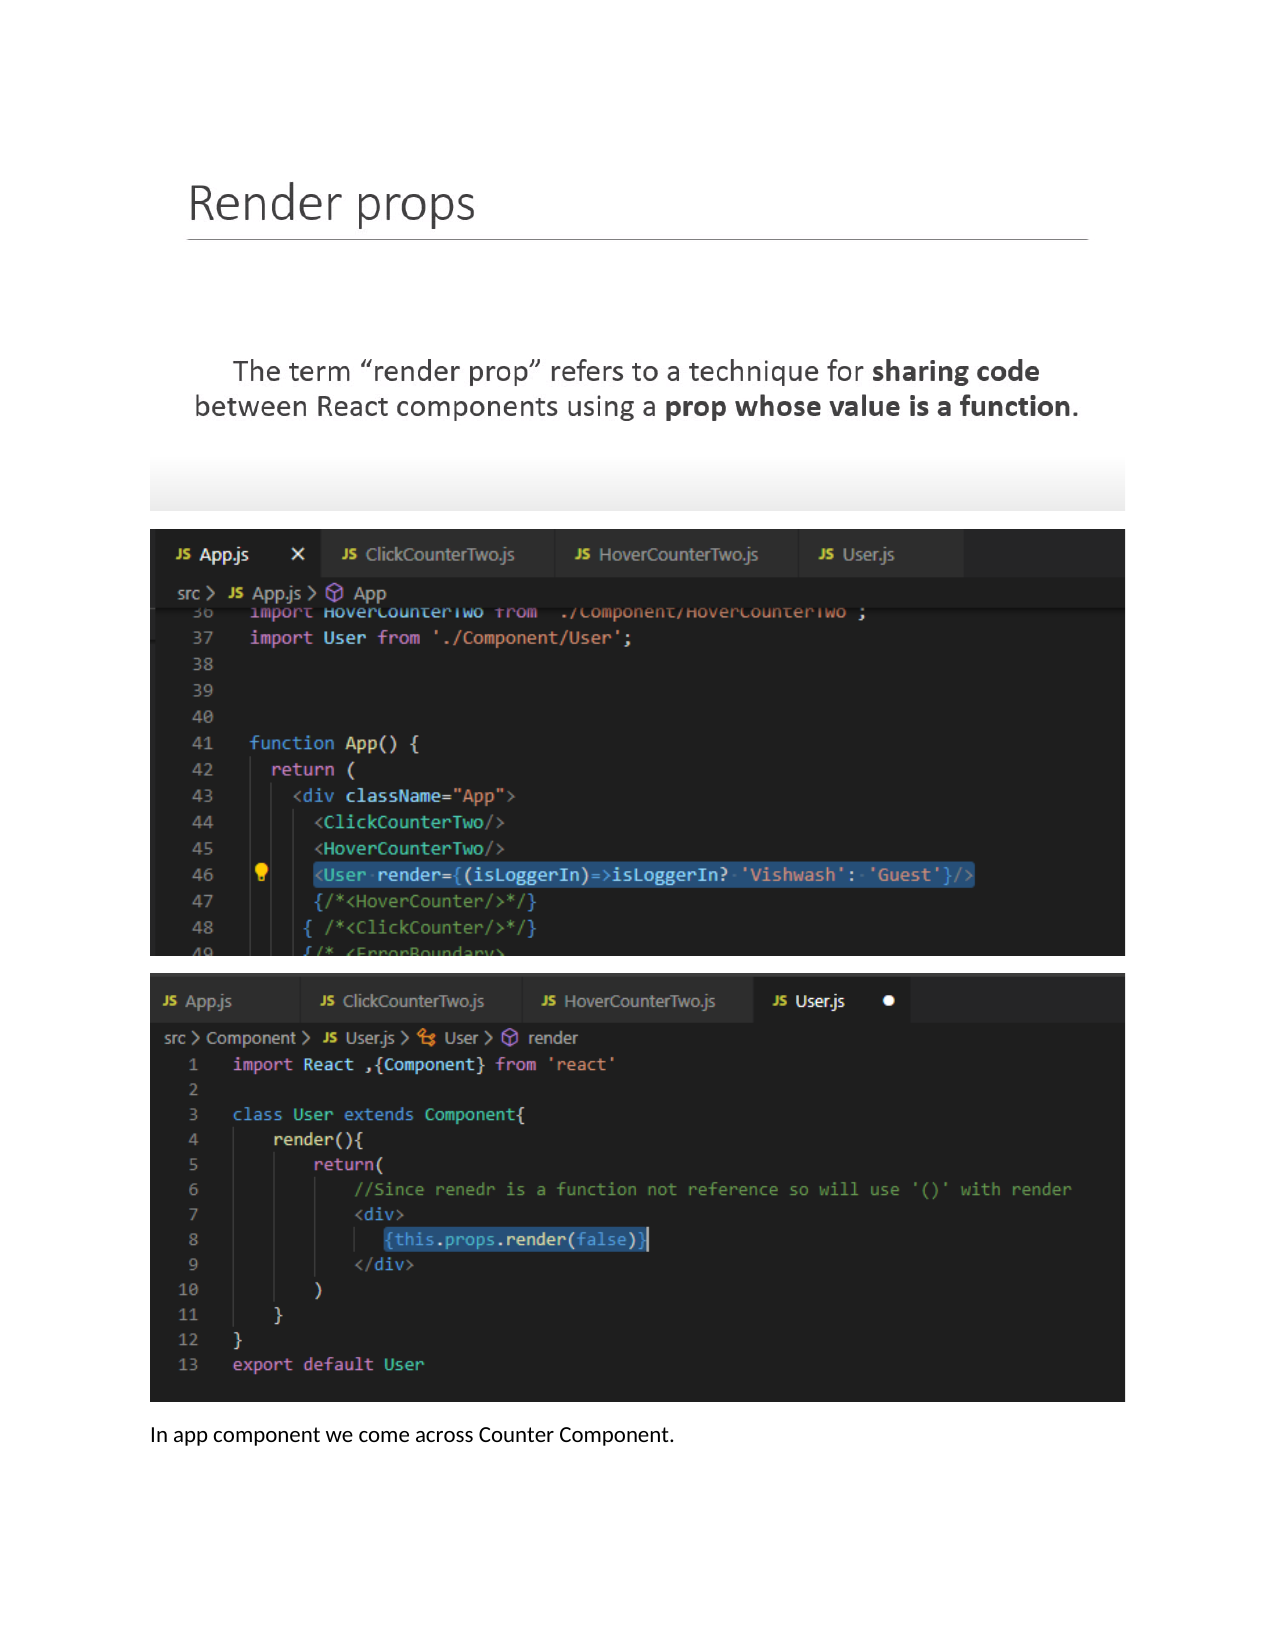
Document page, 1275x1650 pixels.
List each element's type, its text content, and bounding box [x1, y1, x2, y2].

picture [150, 973, 1125, 1402]
picture [150, 150, 1125, 511]
text In app component we come across Counter Component. [150, 1421, 1125, 1448]
picture [150, 529, 1125, 956]
